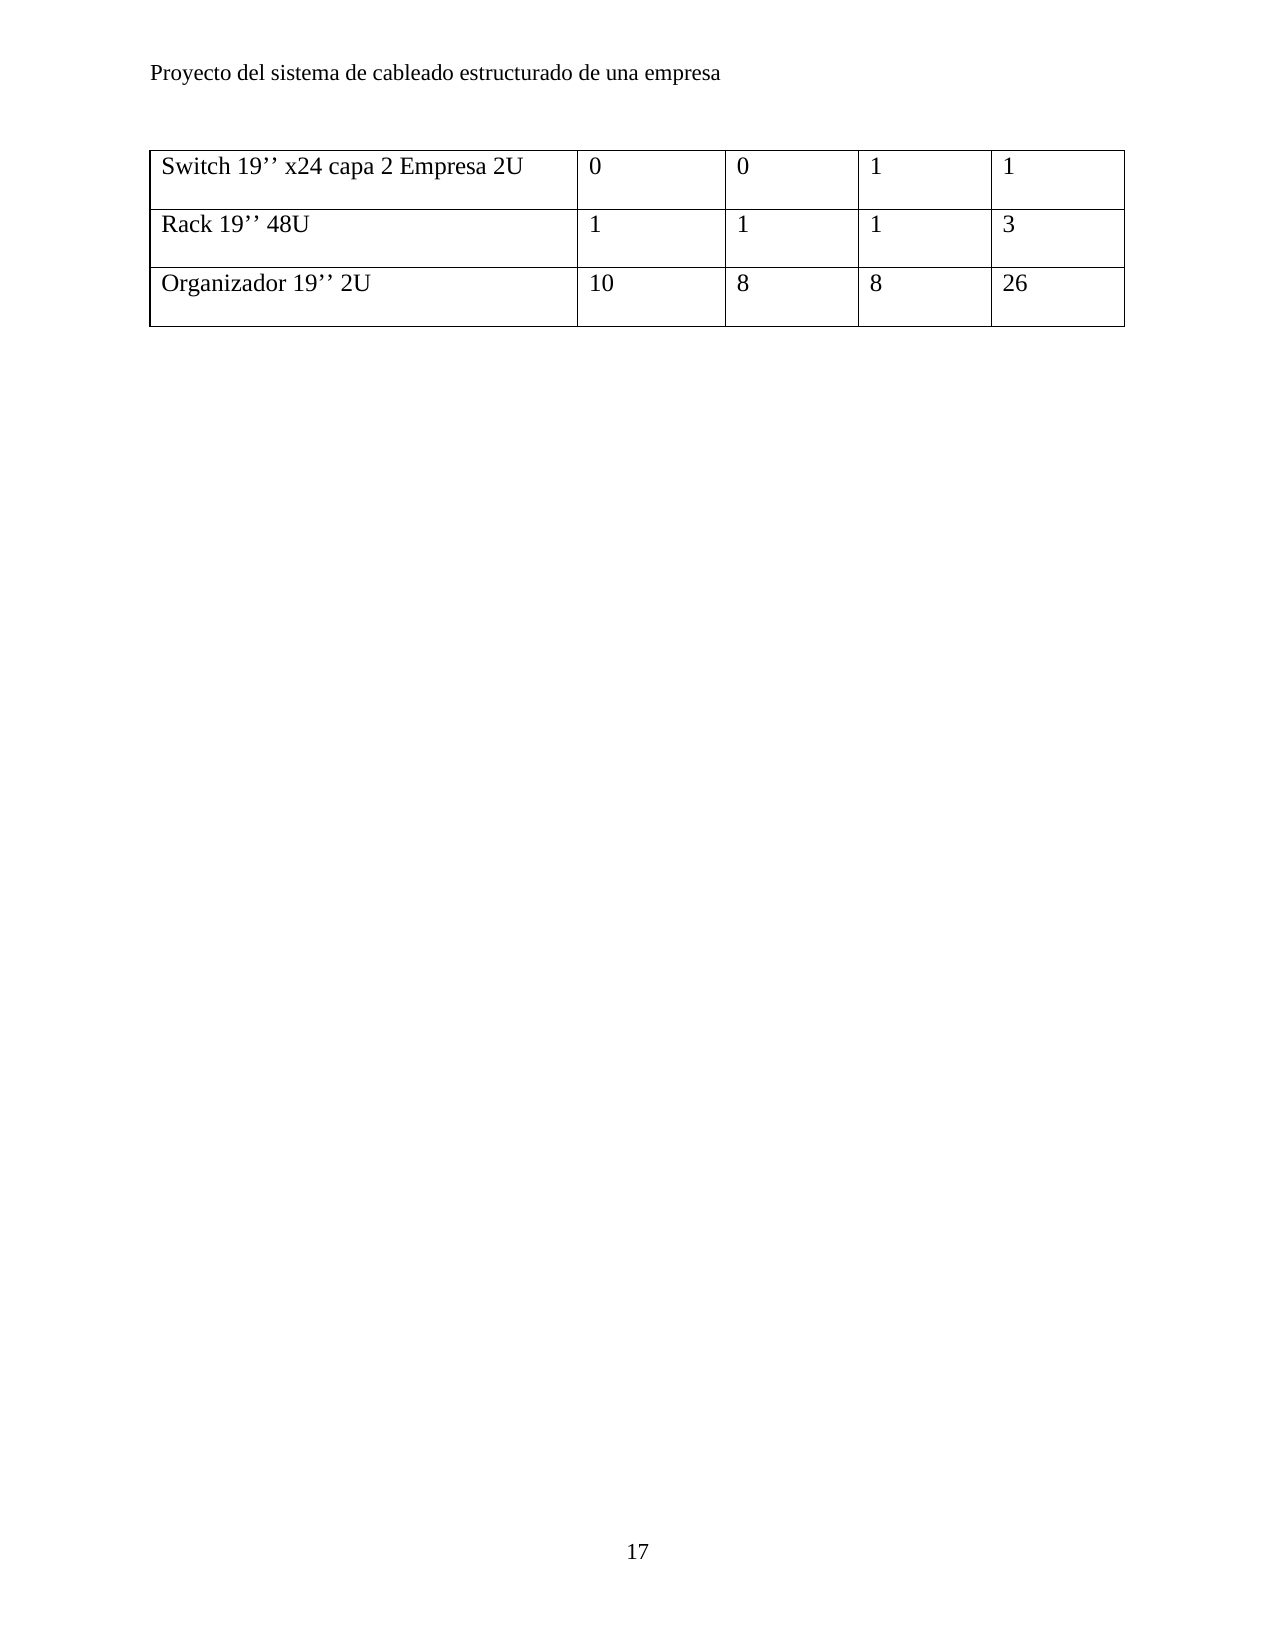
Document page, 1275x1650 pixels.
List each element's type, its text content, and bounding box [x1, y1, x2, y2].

table_cell Organizador 19’’ 2U [151, 268, 577, 326]
table_cell 1 [859, 210, 991, 267]
table_cell 10 [578, 268, 725, 326]
table_cell 8 [859, 268, 991, 326]
table_cell 1 [992, 151, 1124, 208]
table_cell 1 [726, 210, 858, 267]
table_cell 1 [859, 151, 991, 208]
table_cell Rack 19’’ 48U [151, 210, 577, 267]
table_cell 8 [726, 268, 858, 326]
table_cell 0 [578, 151, 725, 208]
table_cell 3 [992, 210, 1124, 267]
table_cell 0 [726, 151, 858, 208]
table_cell Switch 19’’ x24 capa 2 Empresa 2U [151, 151, 577, 208]
table_cell 26 [992, 268, 1124, 326]
table_cell 1 [578, 210, 725, 267]
